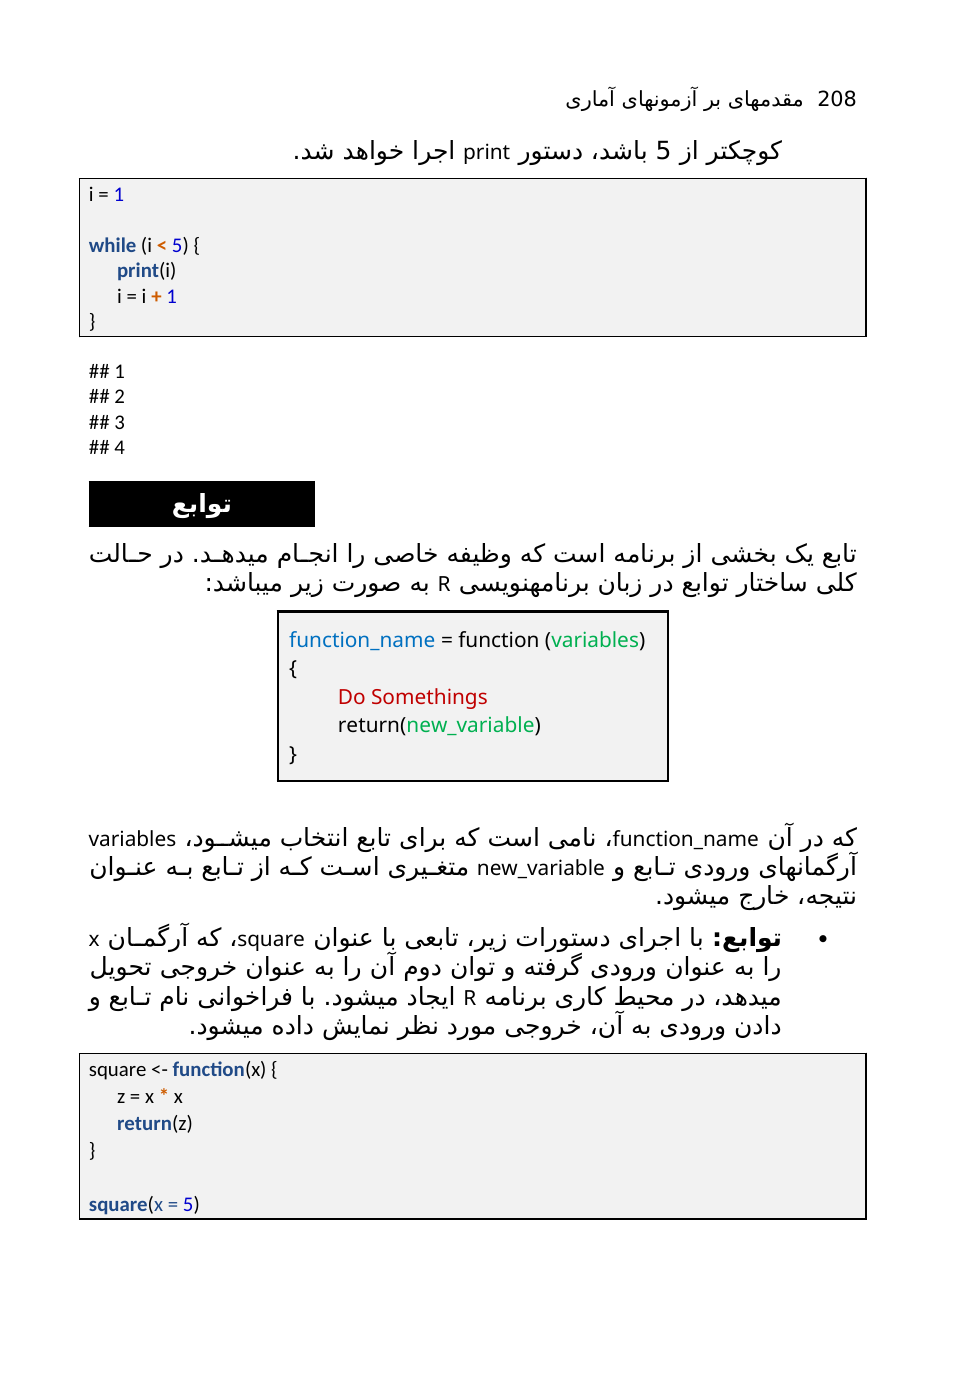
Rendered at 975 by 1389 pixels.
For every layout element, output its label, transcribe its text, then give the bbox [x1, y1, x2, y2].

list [89, 136, 819, 165]
text که در آن function_name، نامی است که برای تابع انتخاب می‏شود، variables آرگمان‏های ورودی تابع و new_variable متغیری است که از تابع به عنوان نتیجه، خارج می‏شود. [89, 823, 857, 911]
text i = 1 while (i < 5) { print(i) i = i + 1 } [80, 179, 865, 336]
text ## 1 ## 2 ## 3 ## 4 [89, 358, 857, 460]
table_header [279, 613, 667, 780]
text square <- function(x) { z = x * x return(z) } square(x = 5) [80, 1054, 865, 1218]
list توابع: با اجرای دستورات زیر، تابعی با عنوان square، که آرگمان x را به عنوان ورودی گرفته و توان دوم آن را به عنوان خروجی تحویل می‏دهد، در محیط کاری برنامه R ایجاد می‏شود. با فراخوانی نام تابع و دادن ورودی به آن، خروجی مورد نظر نمایش داده می‏شود. [89, 923, 819, 1040]
text تابع یک بخشی از برنامه است که وظیفه خاصی را انجام می‏دهد. در حالت کلی ساختار توابع در زبان برنامه‏نویسی R به صورت زیر می‏باشد: [89, 539, 857, 598]
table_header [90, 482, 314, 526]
